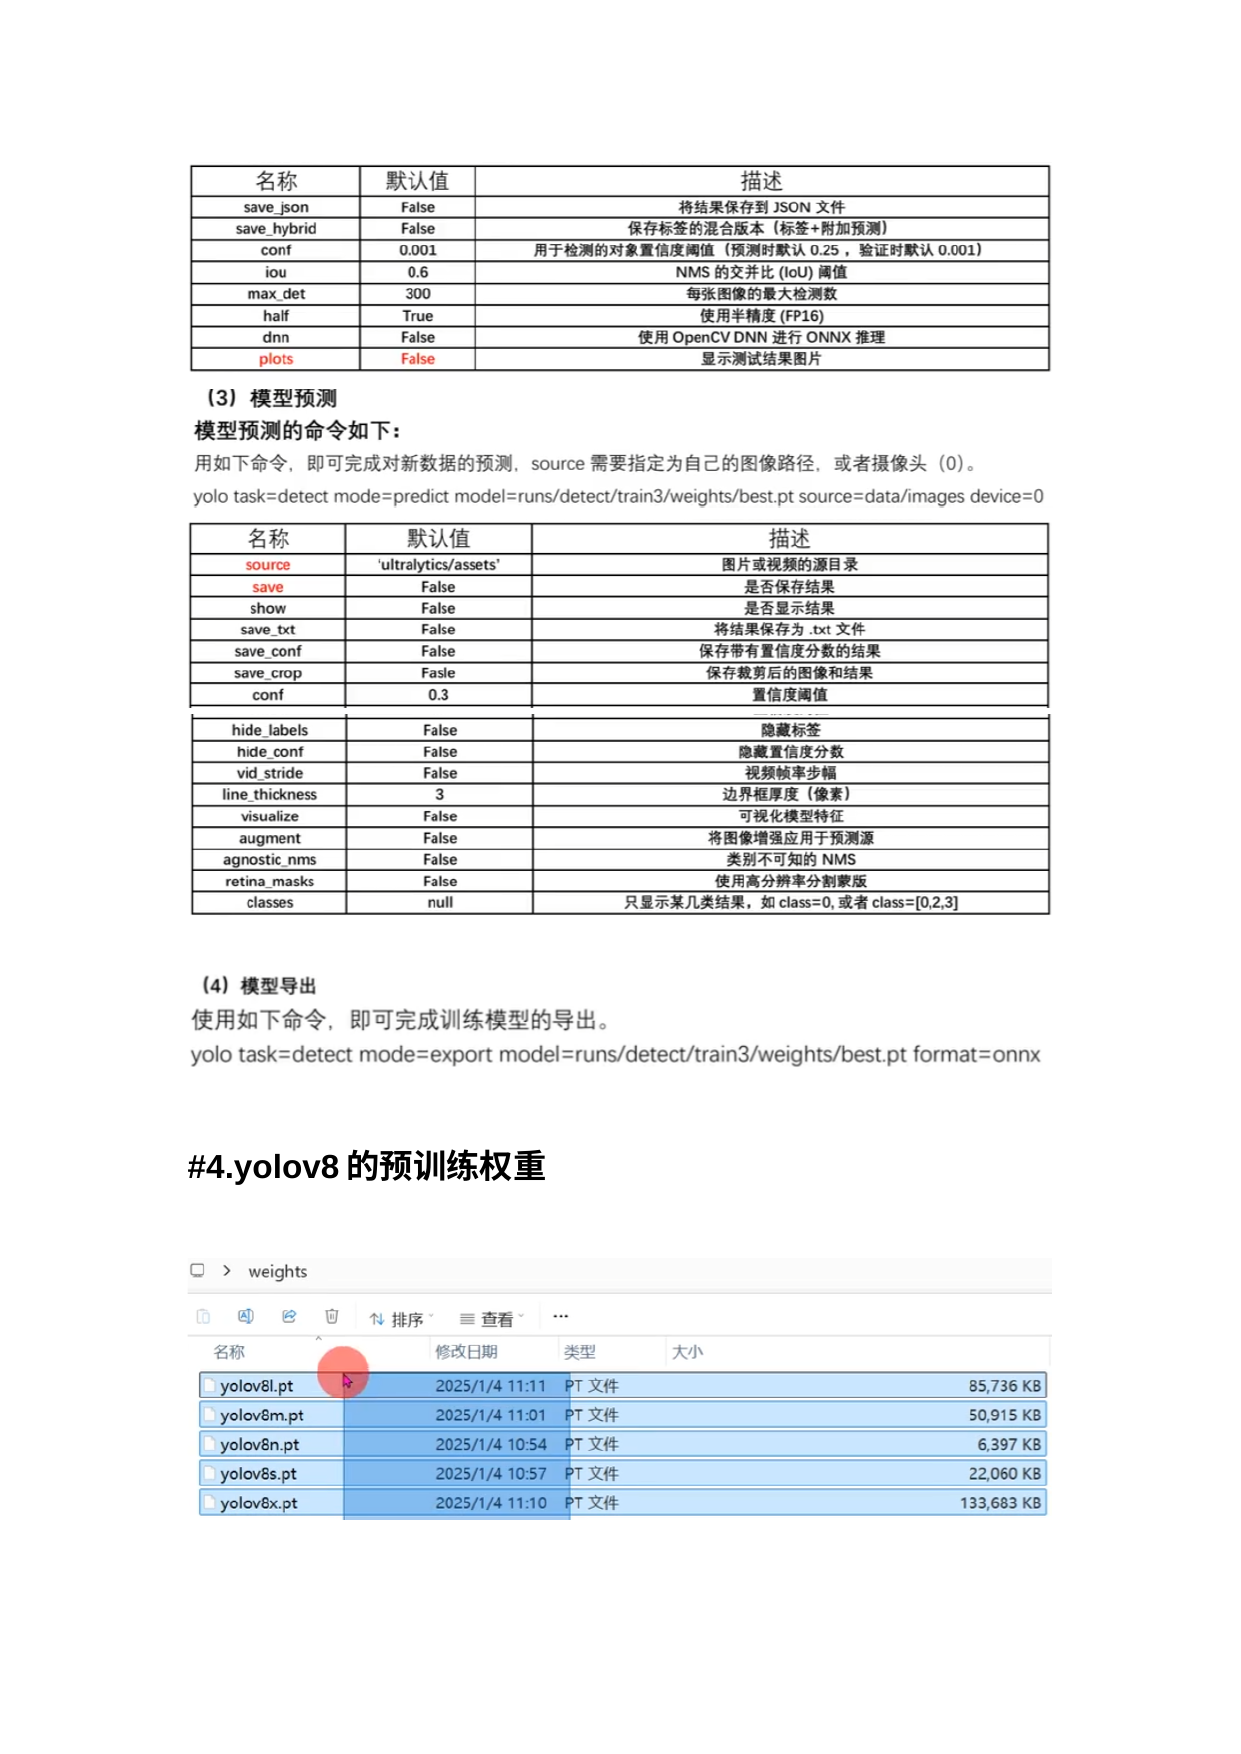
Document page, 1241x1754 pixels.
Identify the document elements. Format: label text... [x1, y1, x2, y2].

picture [187, 1258, 1052, 1520]
picture [187, 714, 1053, 917]
picture [187, 519, 1053, 708]
picture [187, 162, 1053, 373]
picture [187, 974, 1052, 1073]
subtitle #4.yolov8的预训练权重 [187, 1132, 1053, 1197]
picture [187, 389, 1053, 508]
